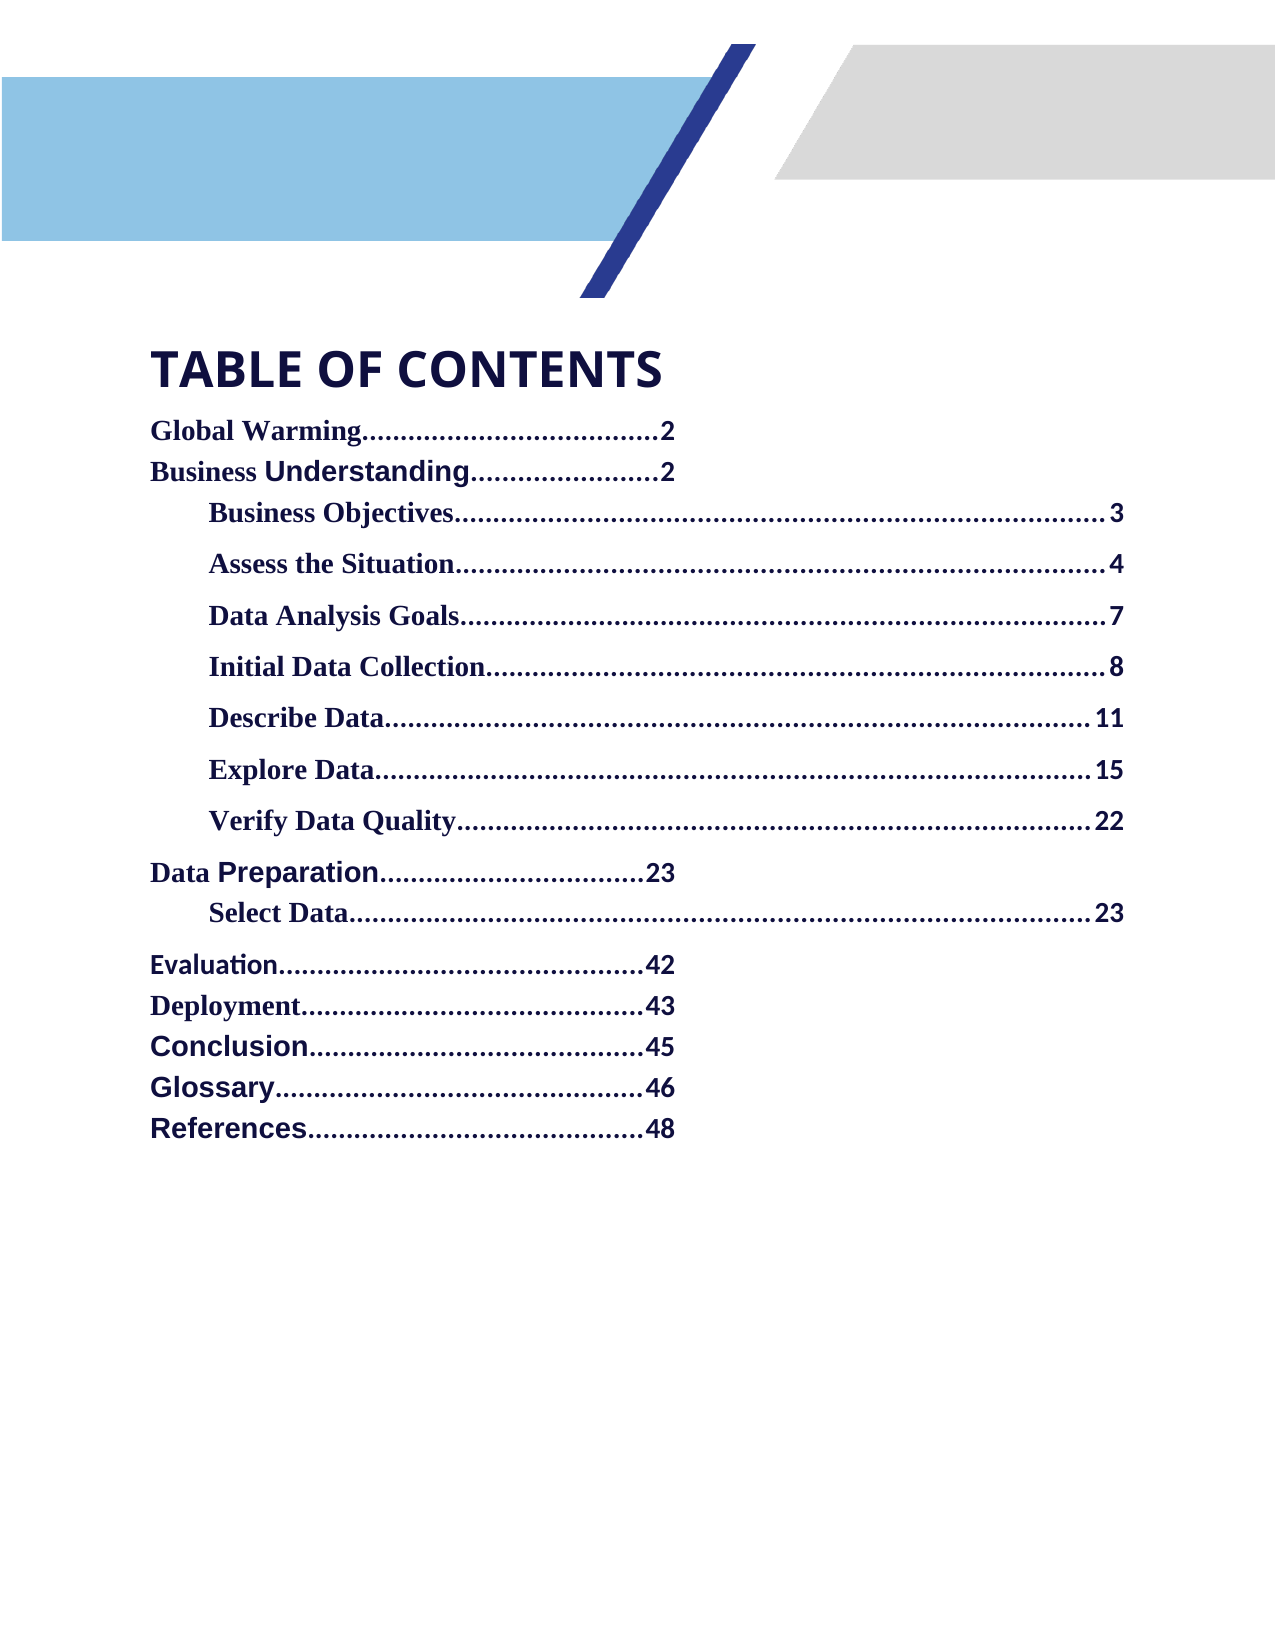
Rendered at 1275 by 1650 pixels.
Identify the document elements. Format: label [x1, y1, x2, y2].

picture [774, 44, 1275, 180]
picture [1, 44, 756, 298]
